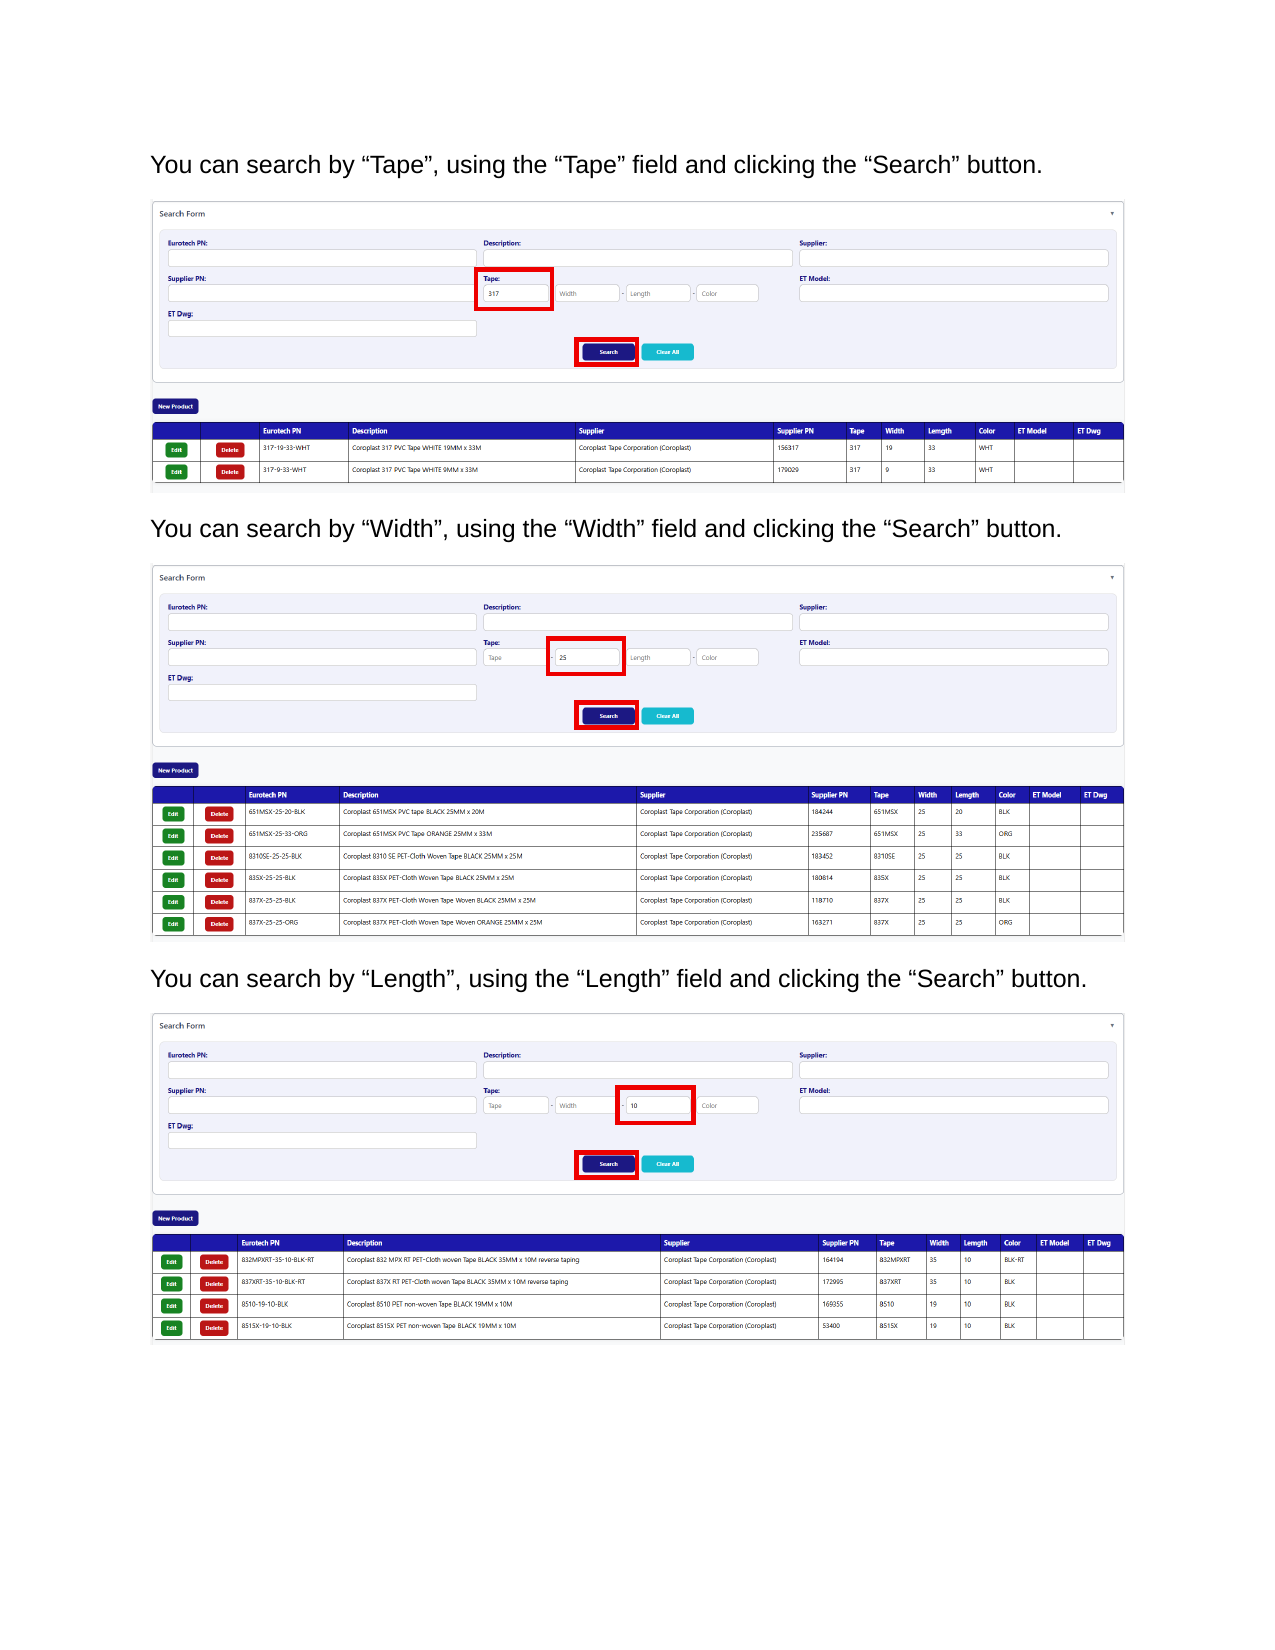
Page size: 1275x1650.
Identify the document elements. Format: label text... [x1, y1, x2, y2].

picture [150, 1013, 1125, 1345]
text You can search by “Width”, using the “Width” field and clicking the “Search” button. [150, 514, 1125, 543]
picture [150, 563, 1125, 942]
text You can search by “Length”, using the “Length” field and clicking the “Search” button. [150, 964, 1125, 992]
picture [150, 199, 1125, 493]
text You can search by “Tape”, using the “Tape” field and clicking the “Search” button. [150, 150, 1125, 179]
